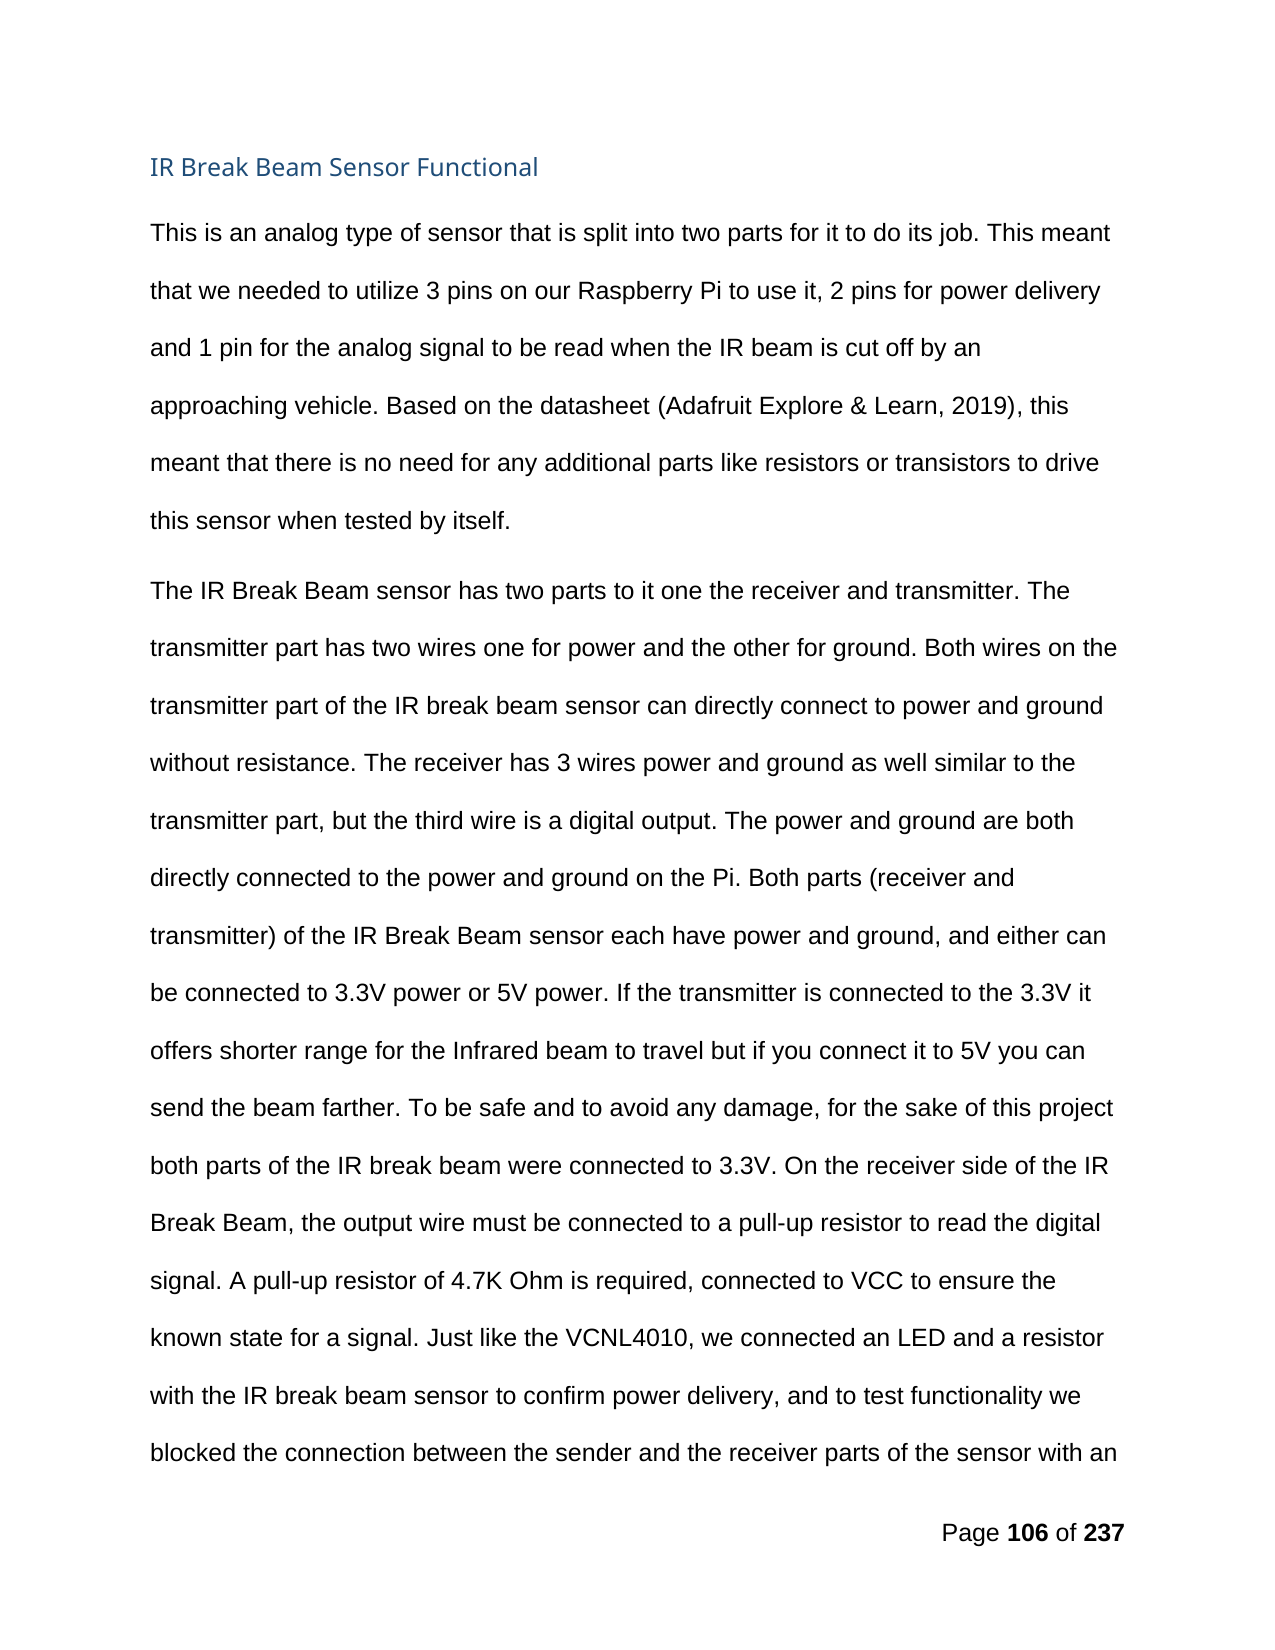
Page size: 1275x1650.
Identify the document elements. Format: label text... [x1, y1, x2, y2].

text This is an analog type of sensor that is split into two parts for it to do its job. This meant that we needed to utilize 3 pins on our Raspberry Pi to use it, 2 pins for power delivery and 1 pin for the analog signal to be read when the IR beam is cut off by an approaching vehicle. Based on the datasheet, this meant that there is no need for any additional parts like resistors or transistors to drive this sensor when tested by itself. [150, 218, 1125, 534]
subtitle IR Break Beam Sensor Functional [150, 150, 1125, 184]
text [150, 576, 1125, 1467]
